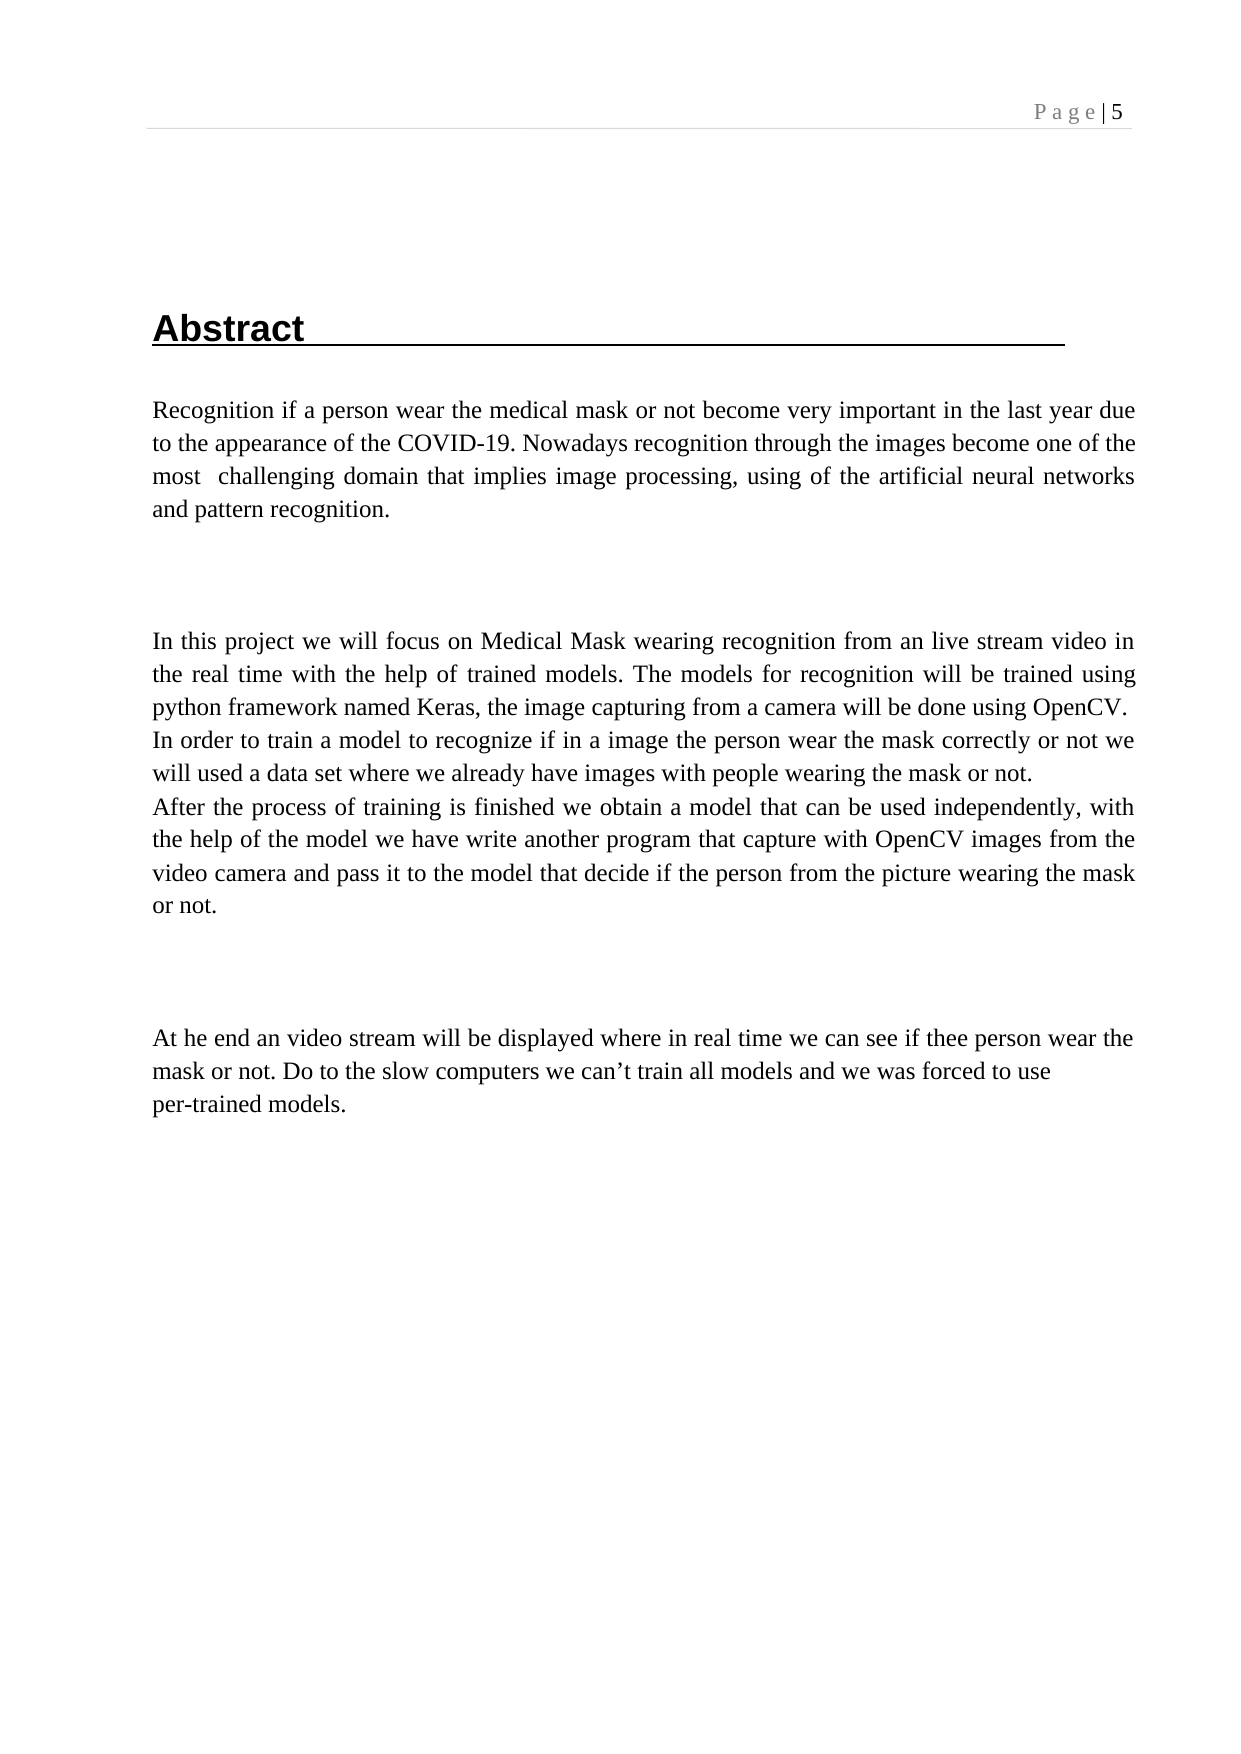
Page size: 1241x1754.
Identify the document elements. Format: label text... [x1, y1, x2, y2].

text Recognition if a person wear the medical mask or not become very important in the last year due to the appearance of the COVID-19. Nowadays recognition through the images become one of the most challenging domain that implies image processing, using of the artificial neural networks and pattern recognition. [152, 395, 1136, 523]
text After the process of training is finished we obtain a model that can be used independently, with the help of the model we have write another program that capture with OpenCV images from the video camera and pass it to the model that decide if the person from the picture wearing the mask or not. [152, 792, 1136, 919]
text In this project we will focus on Medical Mask wearing recognition from an live stream video in the real time with the help of trained models. The models for recognition will be trained using python framework named Keras, the image capturing from a camera will be done using OpenCV. [152, 626, 1136, 721]
text per-trained models. [152, 1089, 1136, 1117]
text In order to train a model to recognize if in a image the person wear the mask correctly or not we will used a data set where we already have images with people wearing the mask or not. [152, 726, 1136, 787]
text At he end an video stream will be displayed where in real time we can see if thee person wear the mask or not. Do to the slow computers we can’t train all models and we was forced to use [152, 1023, 1136, 1084]
subtitle Abstract [152, 307, 1136, 350]
